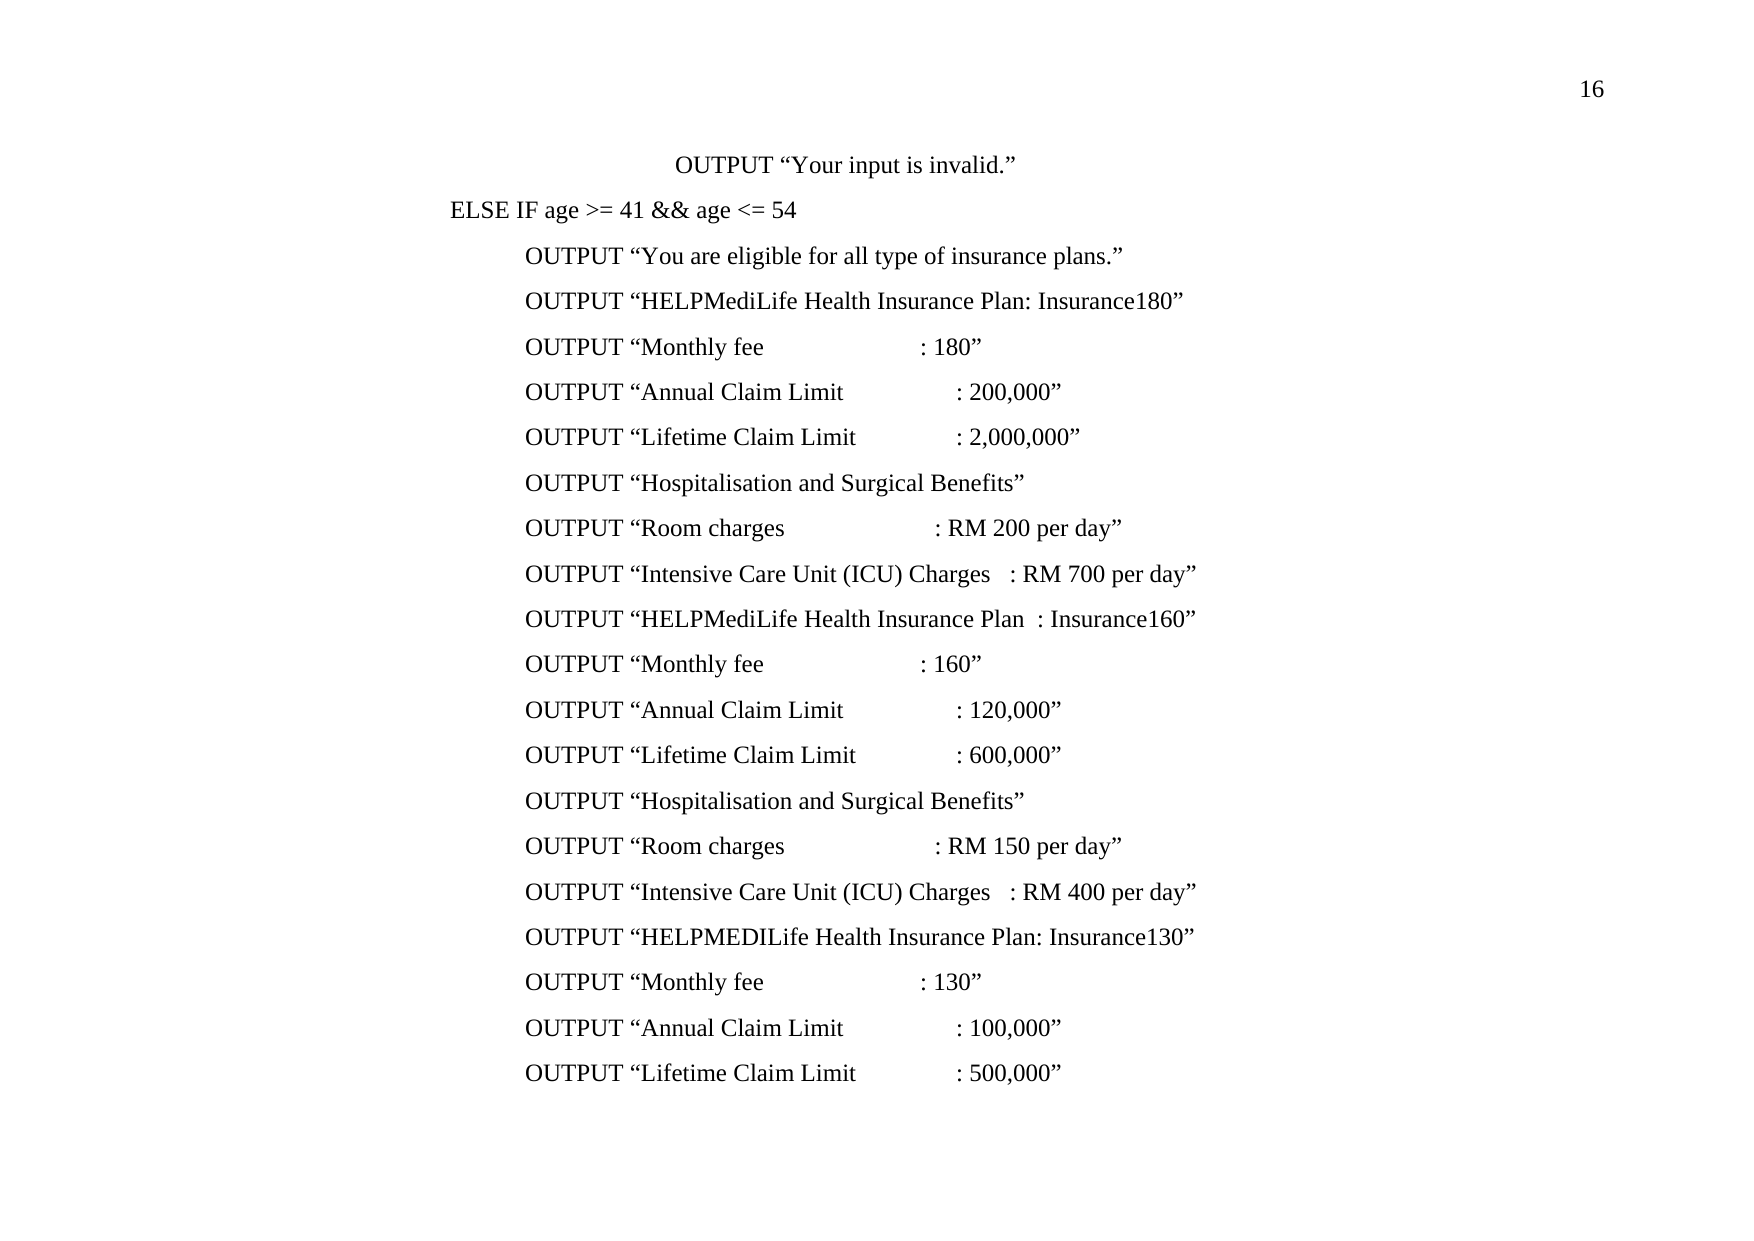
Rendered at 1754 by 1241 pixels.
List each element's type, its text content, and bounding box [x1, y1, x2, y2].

text OUTPUT “Lifetime Claim Limit : 600,000” [150, 740, 1604, 769]
text OUTPUT “HELPMediLife Health Insurance Plan : Insurance160” [150, 604, 1604, 633]
text OUTPUT “Annual Claim Limit : 100,000” [150, 1013, 1604, 1042]
text OUTPUT “Your input is invalid.” [150, 150, 1604, 179]
text OUTPUT “Room charges : RM 200 per day” [150, 513, 1604, 542]
text OUTPUT “Monthly fee : 180” [150, 332, 1604, 360]
text OUTPUT “Monthly fee : 160” [150, 649, 1604, 678]
text OUTPUT “Intensive Care Unit (ICU) Charges : RM 700 per day” [150, 559, 1604, 587]
text OUTPUT “You are eligible for all type of insurance plans.” [150, 241, 1604, 269]
text OUTPUT “Hospitalisation and Surgical Benefits” [150, 786, 1604, 814]
text ELSE IF age >= 41 && age <= 54 [150, 195, 1604, 224]
text OUTPUT “Lifetime Claim Limit : 500,000” [150, 1058, 1604, 1087]
text OUTPUT “Annual Claim Limit : 200,000” [150, 377, 1604, 406]
text OUTPUT “Lifetime Claim Limit : 2,000,000” [450, 422, 1604, 451]
text OUTPUT “Room charges : RM 150 per day” [150, 831, 1604, 860]
text OUTPUT “Annual Claim Limit : 120,000” [150, 695, 1604, 724]
text OUTPUT “Monthly fee : 130” [150, 967, 1604, 996]
text OUTPUT “HELPMediLife Health Insurance Plan: Insurance180” [150, 286, 1604, 315]
text OUTPUT “Hospitalisation and Surgical Benefits” [150, 468, 1604, 497]
text OUTPUT “Intensive Care Unit (ICU) Charges : RM 400 per day” [150, 877, 1604, 905]
text OUTPUT “HELPMEDILife Health Insurance Plan: Insurance130” [150, 922, 1604, 951]
